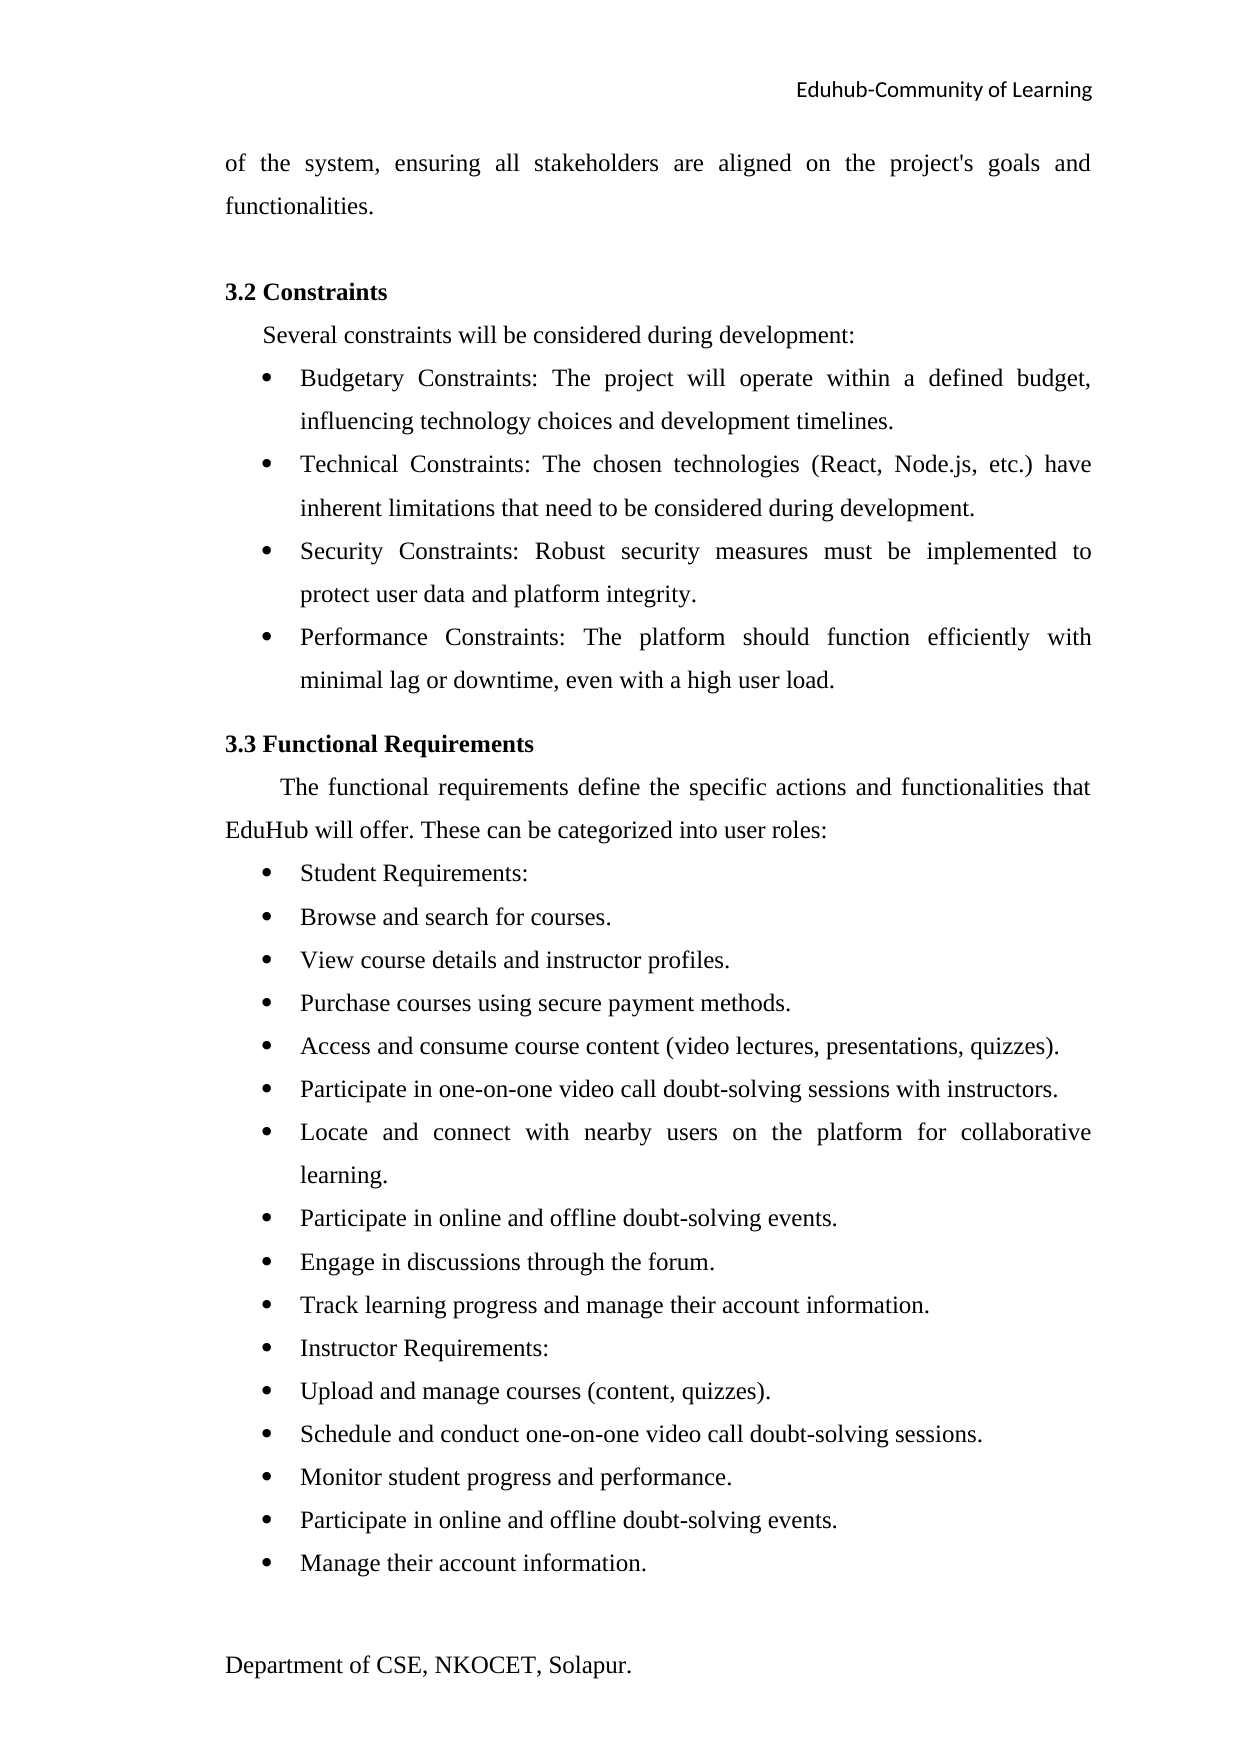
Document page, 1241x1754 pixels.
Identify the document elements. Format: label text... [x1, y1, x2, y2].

list Manage their account information. [262, 1548, 1092, 1577]
list Monitor student progress and performance. [262, 1462, 1092, 1491]
list Instructor Requirements: [262, 1333, 1092, 1362]
list Locate and connect with nearby users on the platform for collaborative learning. [262, 1117, 1092, 1189]
list Participate in one-on-one video call doubt-solving sessions with instructors. [262, 1074, 1092, 1103]
list Browse and search for courses. [262, 902, 1092, 930]
list Participate in online and offline doubt-solving events. [262, 1505, 1092, 1534]
list Purchase courses using secure payment methods. [262, 988, 1092, 1017]
list Access and consume course content (video lectures, presentations, quizzes). [262, 1031, 1092, 1060]
list Technical Constraints: The chosen technologies (React, Node.js, etc.) have inherent limitations that need to be considered during development. [262, 449, 1092, 521]
list Upload and manage courses (content, quizzes). [262, 1376, 1092, 1405]
list Performance Constraints: The platform should function efficiently with minimal lag or downtime, even with a high user load. [262, 622, 1092, 694]
list Schedule and conduct one-on-one video call doubt-solving sessions. [262, 1419, 1092, 1448]
list View course details and instructor profiles. [262, 945, 1092, 973]
list Budgetary Constraints: The project will operate within a defined budget, influencing technology choices and development timelines. [262, 363, 1092, 435]
list Security Constraints: Robust security measures must be implemented to protect user data and platform integrity. [262, 536, 1092, 608]
text 3.3 Functional Requirements [225, 729, 1092, 758]
list Track learning progress and manage their account information. [262, 1290, 1092, 1318]
list Student Requirements: [262, 858, 1092, 887]
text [225, 148, 1092, 219]
text Several constraints will be considered during development: [225, 320, 1092, 349]
text The functional requirements define the specific actions and functionalities that EduHub will offer. These can be categorized into user roles: [225, 772, 1092, 844]
list Participate in online and offline doubt-solving events. [262, 1203, 1092, 1232]
text 3.2 Constraints [225, 277, 1092, 306]
list Engage in discussions through the forum. [262, 1247, 1092, 1275]
